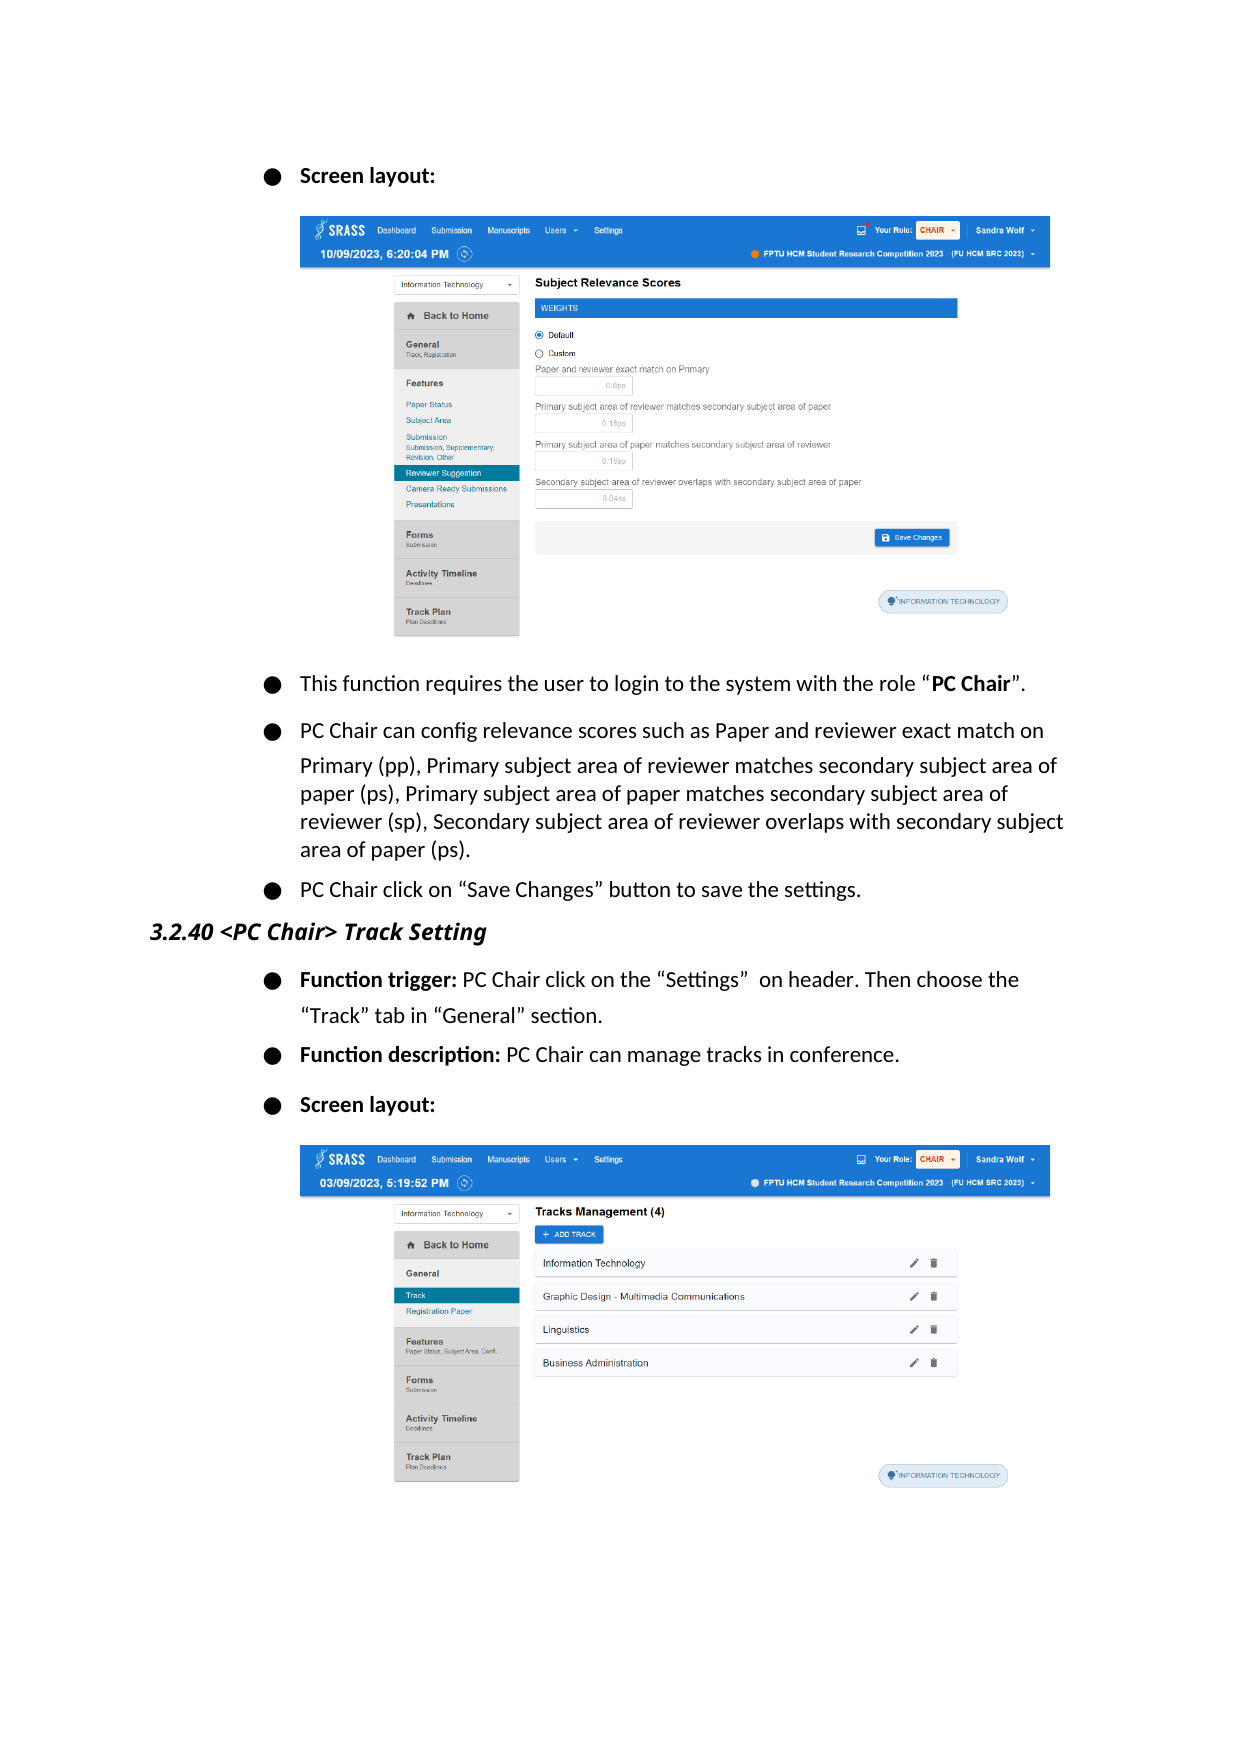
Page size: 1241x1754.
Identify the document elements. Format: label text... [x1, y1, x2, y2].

subtitle 3.2.40 <PC Chair> Track Setting [150, 916, 1093, 948]
list PC Chair click on “Save Changes” button to save the settings. [262, 863, 1093, 910]
list This function requires the user to login to the system with the role “PC Chair”. [262, 657, 1093, 704]
picture [300, 216, 1050, 651]
picture [300, 1145, 1050, 1525]
list Function trigger: PC Chair click on the “Settings” on header. Then choose the “Track” tab in “General” section. [262, 954, 1093, 1029]
list Screen layout: [262, 150, 1093, 197]
list Screen layout: [262, 1079, 1093, 1126]
list PC Chair can config relevance scores such as Paper and reviewer exact match on Primary (pp), Primary subject area of reviewer matches secondary subject area of paper (ps), Primary subject area of paper matches secondary subject area of reviewer (sp), Secondary subject area of reviewer overlaps with secondary subject area of paper (ps). [262, 704, 1093, 863]
list Function description: PC Chair can manage tracks in conference. [262, 1029, 1093, 1076]
